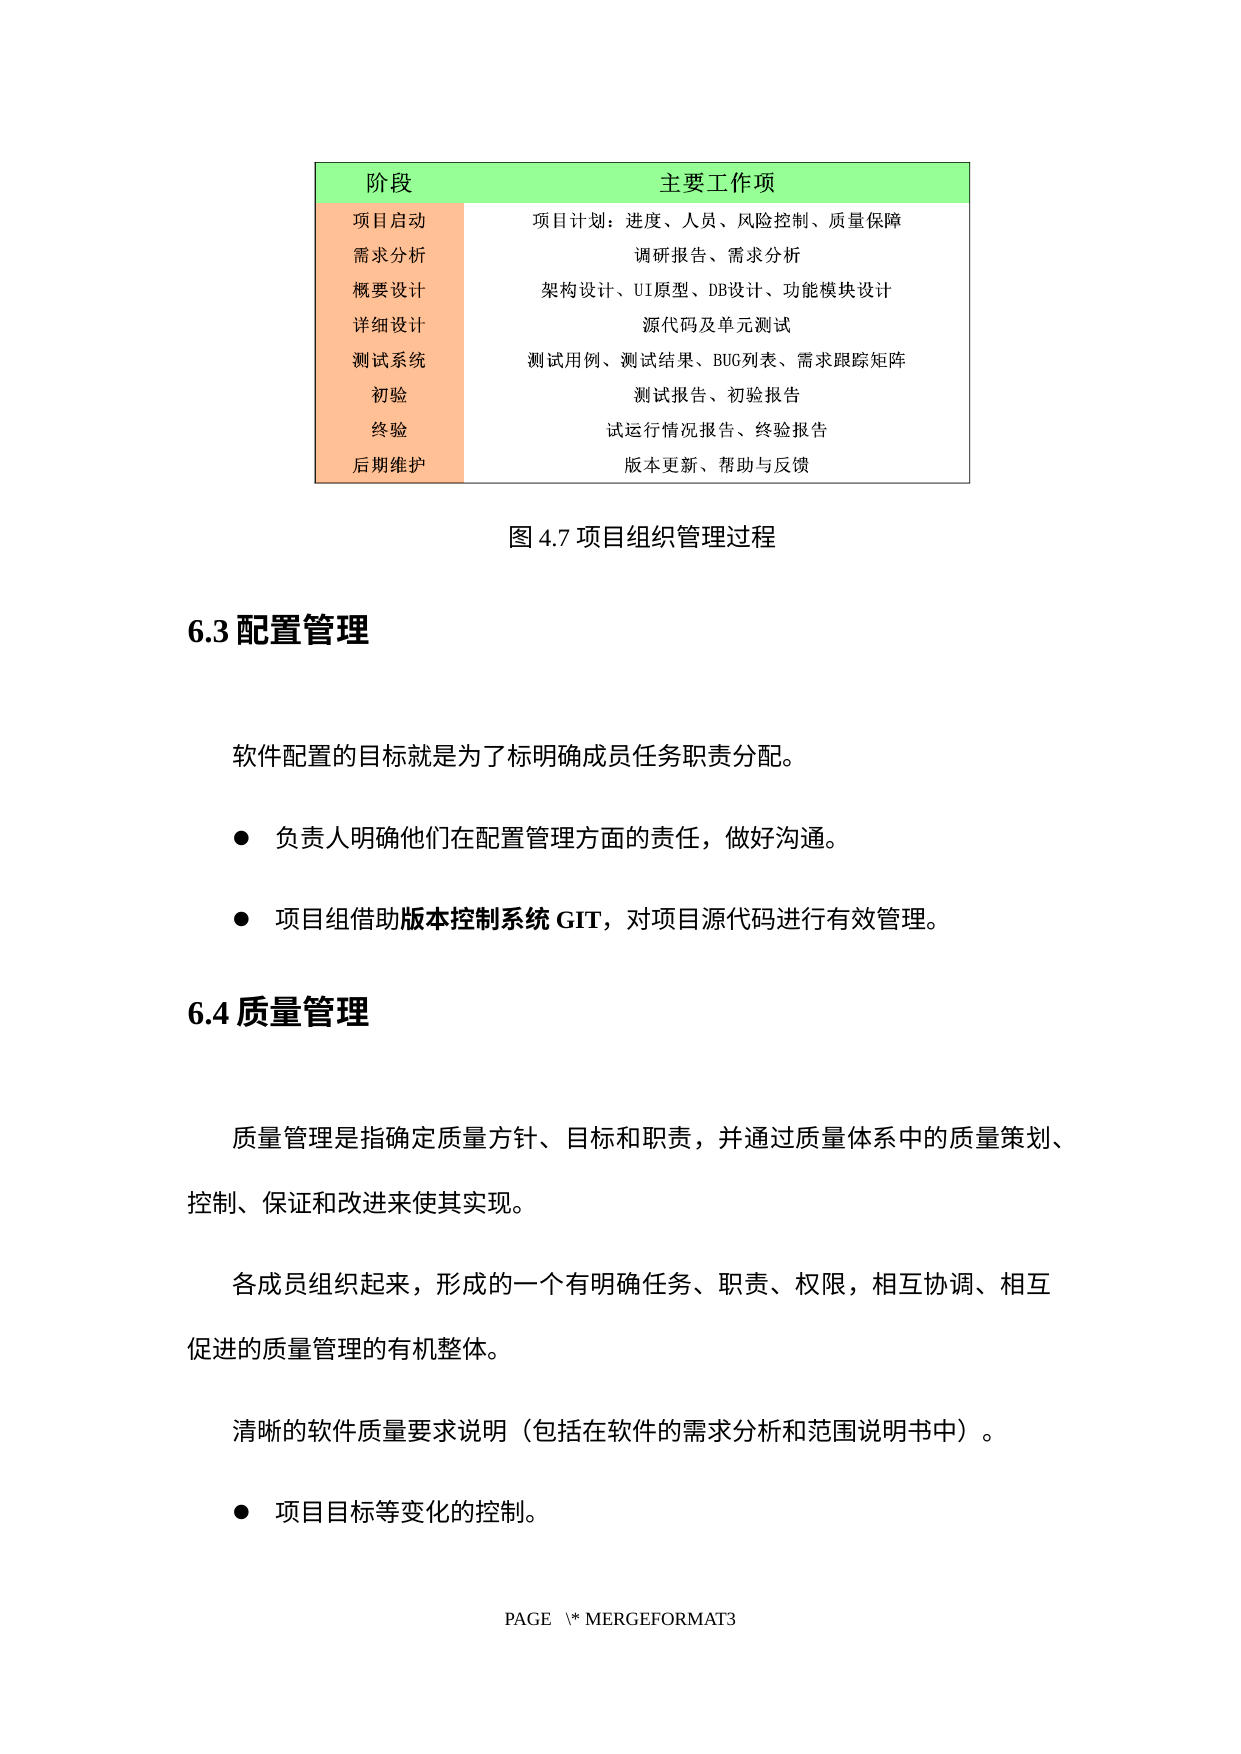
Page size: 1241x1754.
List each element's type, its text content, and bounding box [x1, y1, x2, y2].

subtitle 6.4质量管理 [187, 977, 1053, 1042]
text 清晰的软件质量要求说明（包括在软件的需求分析和范围说明书中）。 [187, 1397, 1053, 1462]
subtitle 6.3配置管理 [187, 595, 1053, 660]
list 项目组借助版本控制系统GIT，对项目源代码进行有效管理。 [232, 885, 1053, 950]
list 负责人明确他们在配置管理方面的责任，做好沟通。 [232, 804, 1053, 869]
list 项目目标等变化的控制。 [232, 1478, 1053, 1543]
picture [314, 162, 971, 487]
text 图4.7 项目组织管理过程 [187, 503, 1053, 568]
text 各成员组织起来，形成的一个有明确任务、职责、权限，相互协调、相互促进的质量管理的有机整体。 [187, 1251, 1053, 1381]
text 软件配置的目标就是为了标明确成员任务职责分配。 [187, 722, 1053, 787]
text 质量管理是指确定质量方针、目标和职责，并通过质量体系中的质量策划、控制、保证和改进来使其实现。 [187, 1104, 1053, 1234]
